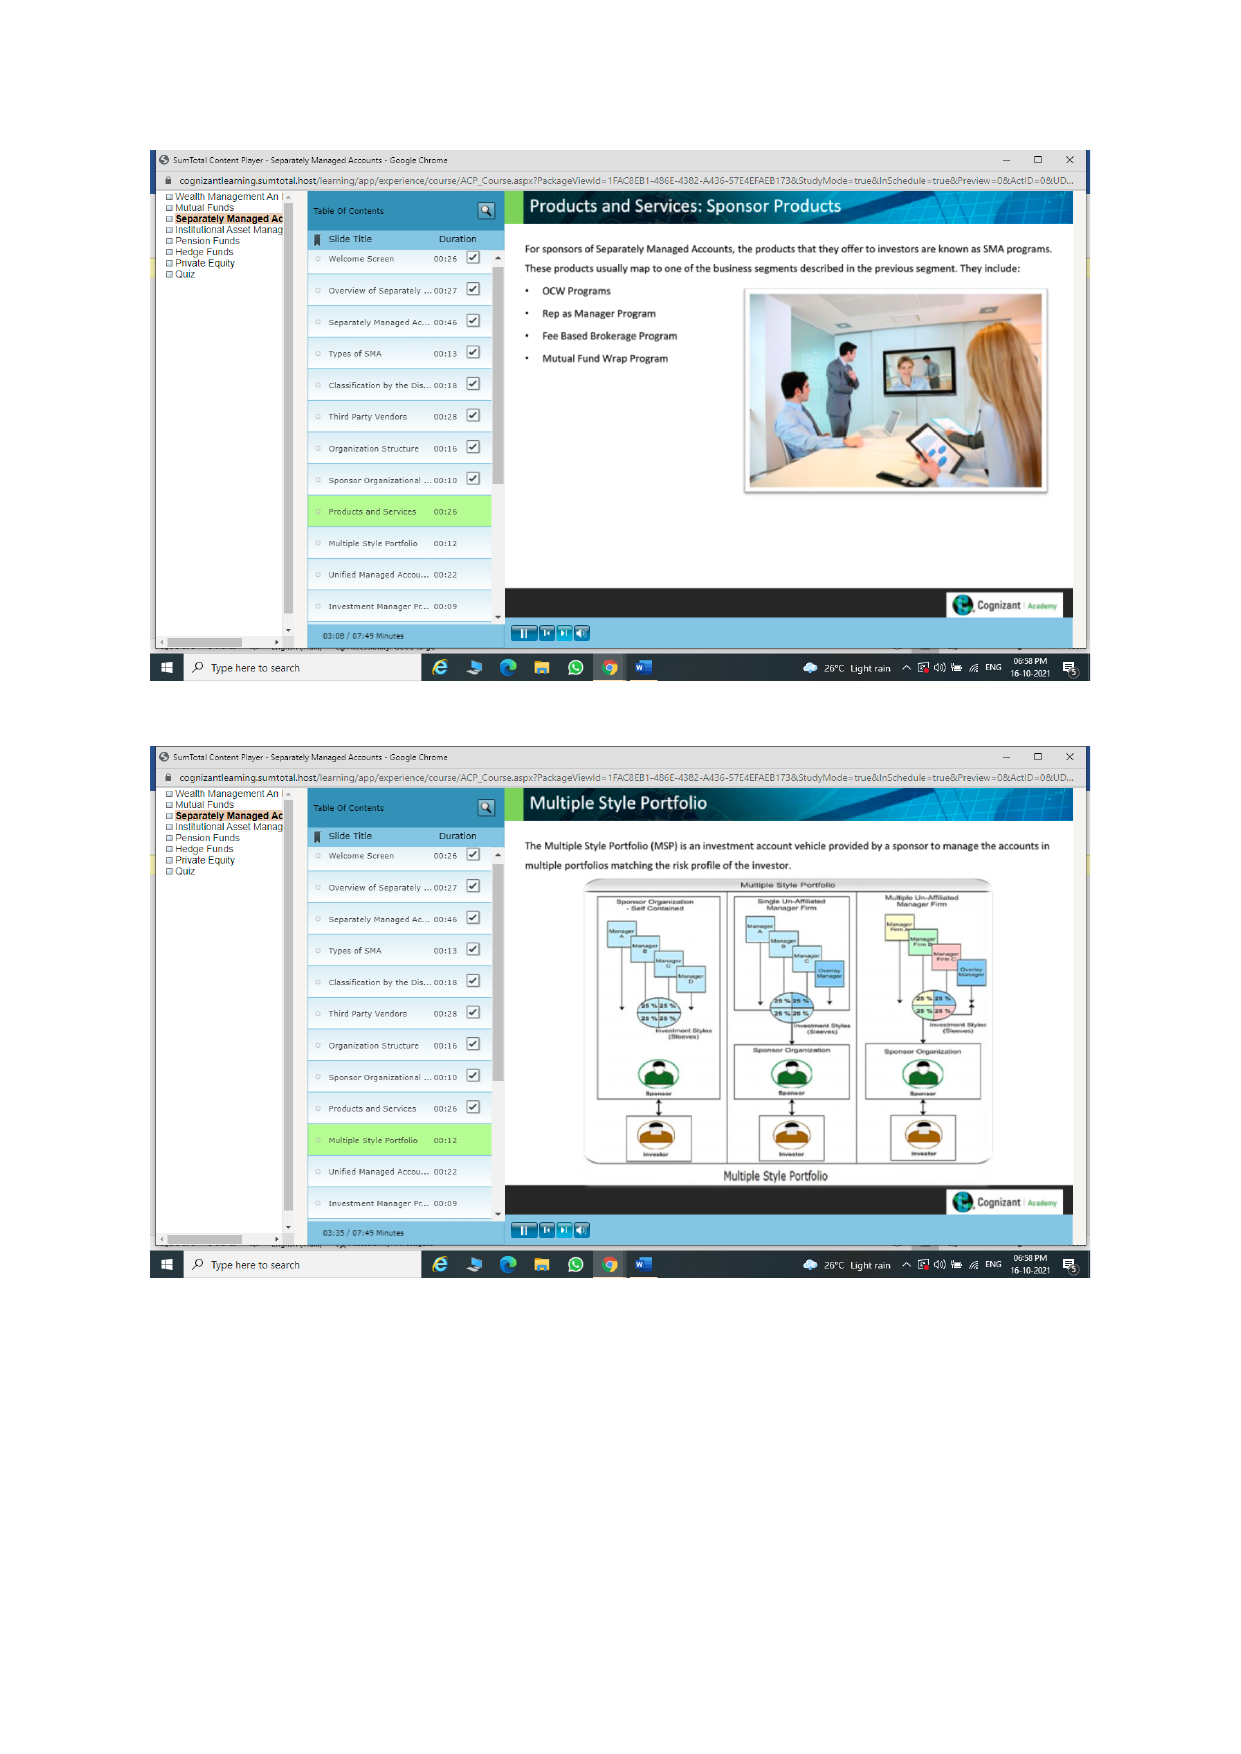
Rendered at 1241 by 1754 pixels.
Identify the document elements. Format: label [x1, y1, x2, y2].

picture [150, 746, 1091, 1278]
picture [150, 150, 1091, 681]
